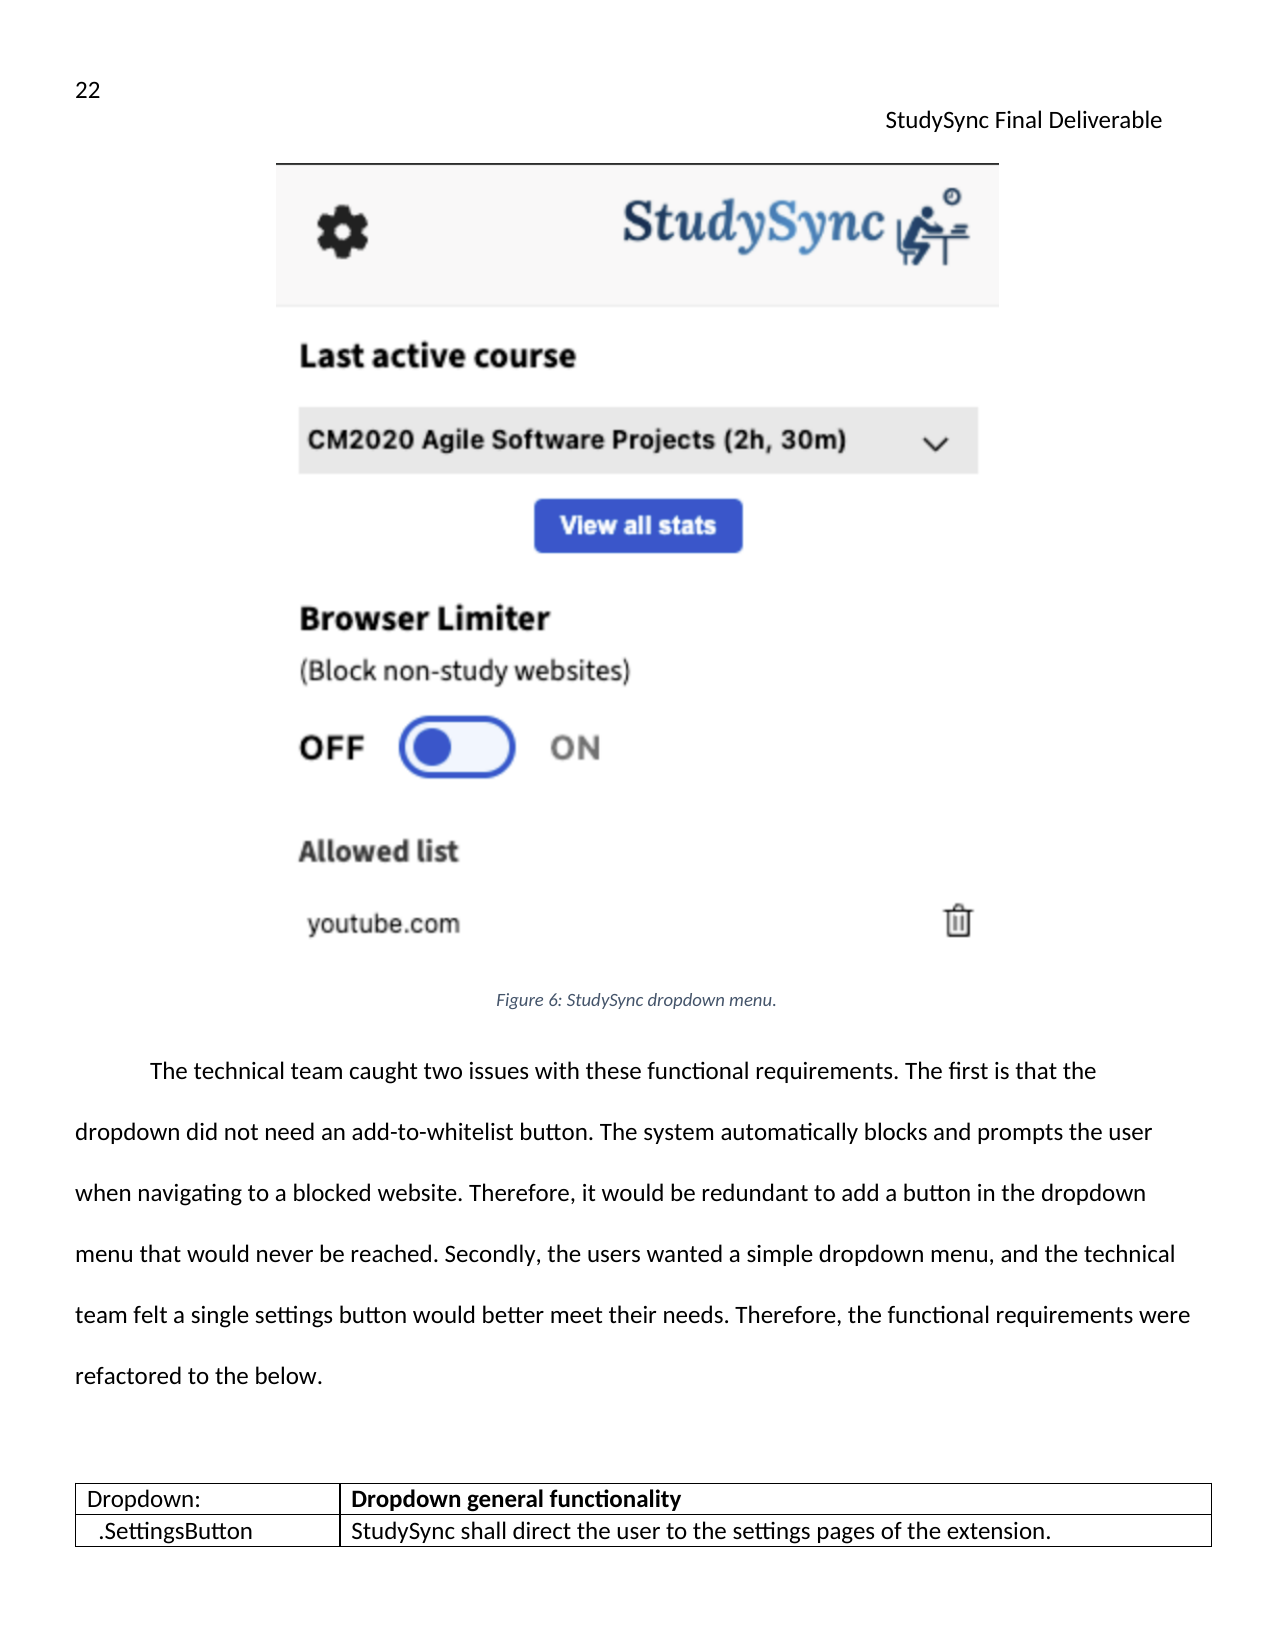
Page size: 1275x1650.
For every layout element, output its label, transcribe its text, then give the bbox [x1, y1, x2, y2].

table_cell .SettingsButton [76, 1515, 339, 1546]
picture [276, 163, 999, 989]
text The technical team caught two issues with these functional requirements. The first is that the dropdown did not need an add-to-whitelist button. The system automatically blocks and prompts the user when navigating to a blocked website. Therefore, it would be redundant to add a button in the dropdown menu that would never be reached. Secondly, the users wanted a simple dropdown menu, and the technical team felt a single settings button would better meet their needs. Therefore, the functional requirements were refactored to the below. [75, 1055, 1200, 1391]
text Figure 6: StudySync dropdown menu. [75, 988, 1200, 1011]
table_header Dropdown general functionality [341, 1484, 1211, 1514]
table_cell StudySync shall direct the user to the settings pages of the extension. [341, 1515, 1211, 1546]
table_header Dropdown: [76, 1484, 339, 1514]
